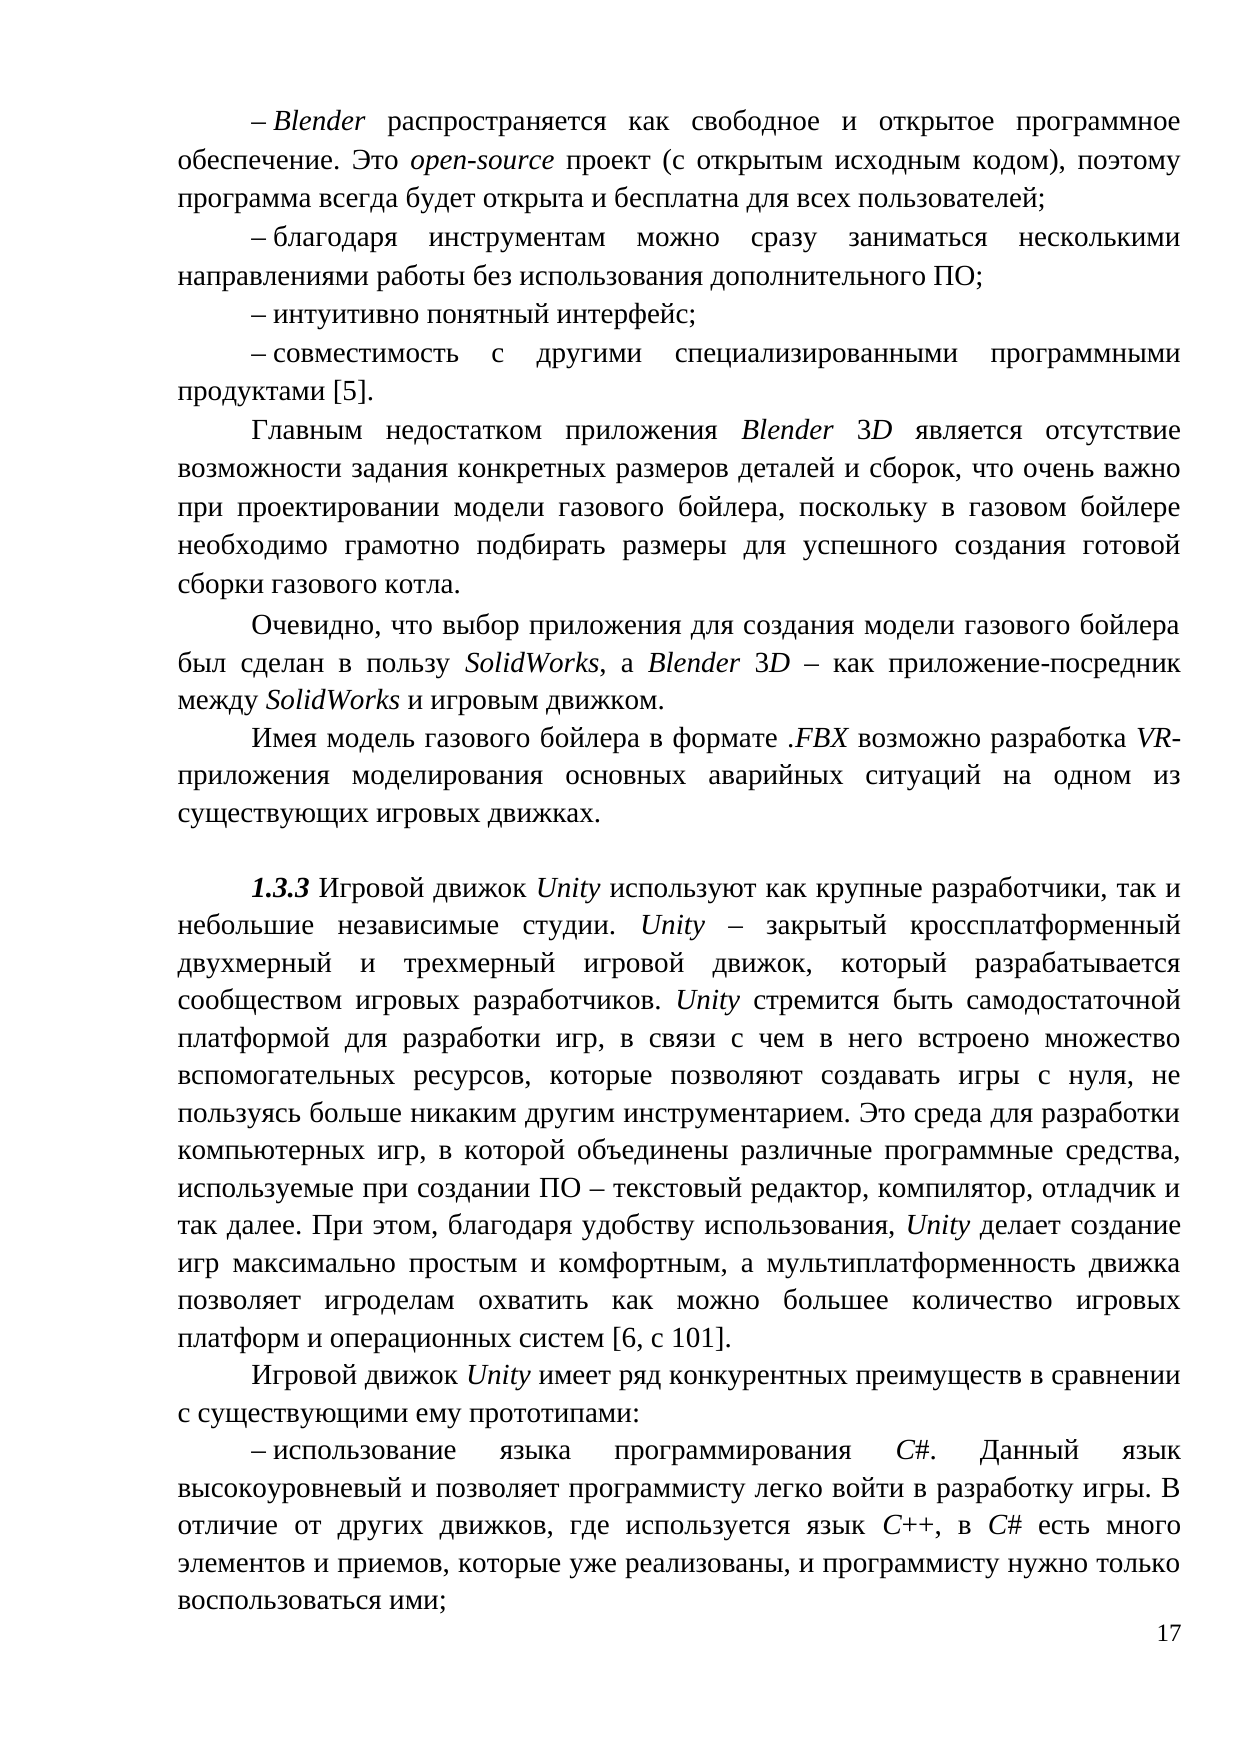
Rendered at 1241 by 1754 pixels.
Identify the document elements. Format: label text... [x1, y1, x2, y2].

list благодаря инструментам можно сразу заниматься несколькими направлениями работы без использования дополнительного ПО; [177, 219, 1181, 291]
list Blender распространяется как свободное и открытое программное обеспечение. Это open-source проект (с открытым исходным кодом), поэтому программа всегда будет открыта и бесплатна для всех пользователей; [177, 103, 1181, 214]
list использование языка программирования C#. Данный язык высокоуровневый и позволяет программисту легко войти в разработку игры. В отличие от других движков, где используется язык C++, в C# есть много элементов и приемов, которые уже реализованы, и программисту нужно только воспользоваться ими; [177, 1429, 1181, 1617]
list Очевидно, что выбор приложения для создания модели газового бойлера был сделан в пользу SolidWorks, а Blender 3D – как приложение-посредник между SolidWorks и игровым движком. [177, 604, 1181, 717]
list совместимость с другими специализированными программными продуктами [5]. [177, 335, 1181, 407]
list Имея модель газового бойлера в формате .FBX возможно разработка VR-приложения моделирования основных аварийных ситуаций на одном из существующих игровых движках. [177, 717, 1181, 829]
list Игровой движок Unity имеет ряд конкурентных преимуществ в сравнении с существующими ему прототипами: [177, 1354, 1181, 1429]
list 1.3.3 Игровой движок Unity используют как крупные разработчики, так и небольшие независимые студии. Unity – закрытый кроссплатформенный двухмерный и трехмерный игровой движок, который разрабатывается сообществом игровых разработчиков. Unity стремится быть самодостаточной платформой для разработки игр, в связи с чем в него встроено множество вспомогательных ресурсов, которые позволяют создавать игры с нуля, не пользуясь больше никаким другим инструментарием. Это среда для разработки компьютерных игр, в которой объединены различные программные средства, используемые при создании ПО – текстовый редактор, компилятор, отладчик и так далее. При этом, благодаря удобству использования, Unity делает создание игр максимально простым и комфортным, а мультиплатформенность движка позволяет игроделам охватить как можно большее количество игровых платформ и операционных систем [6, с 101]. [177, 867, 1181, 1354]
list интуитивно понятный интерфейс; [177, 296, 1181, 330]
list Главным недостатком приложения Blender 3D является отсутствие возможности задания конкретных размеров деталей и сборок, что очень важно при проектировании модели газового бойлера, поскольку в газовом бойлере необходимо грамотно подбирать размеры для успешного создания готовой сборки газового котла. [177, 412, 1181, 599]
